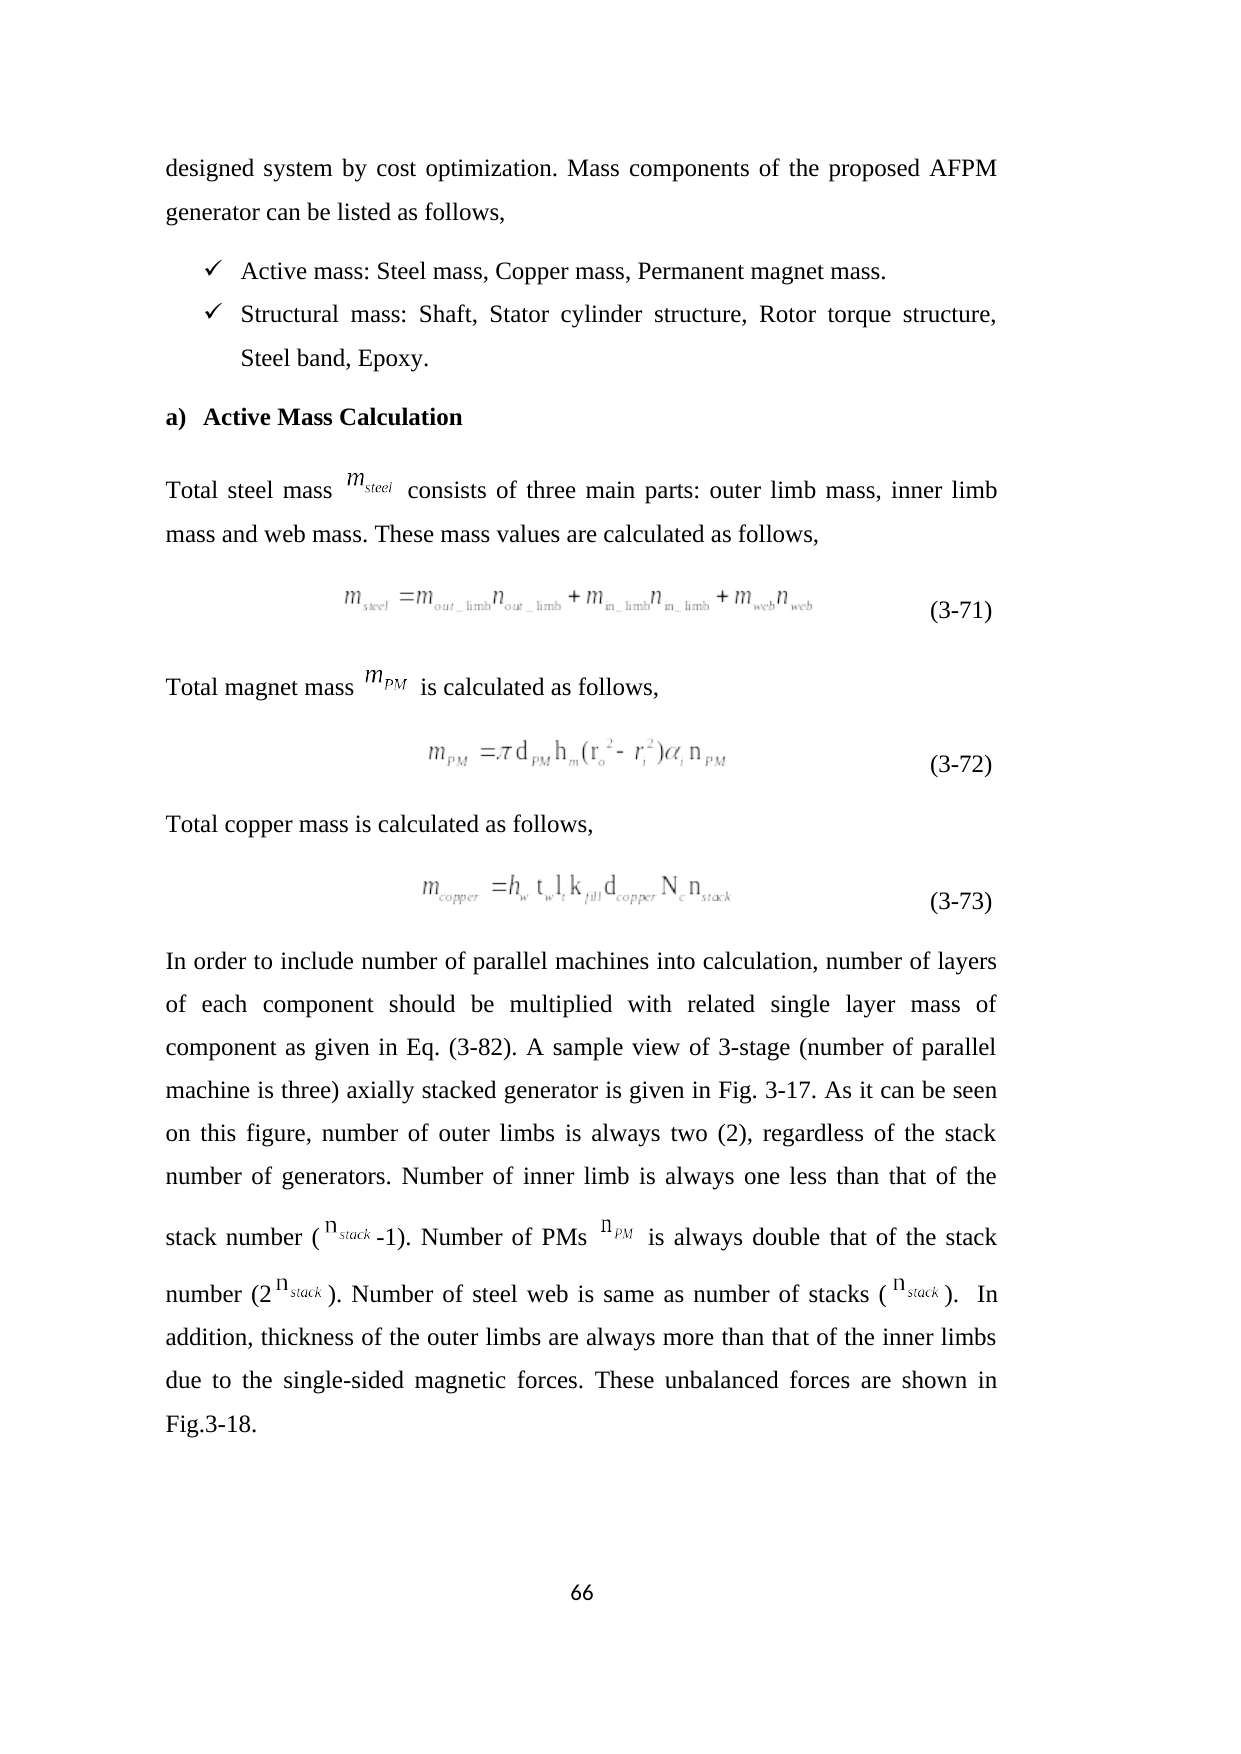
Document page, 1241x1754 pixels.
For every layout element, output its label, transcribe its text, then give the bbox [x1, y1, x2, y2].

text (3-73) [165, 869, 998, 915]
subtitle Active Mass Calculation [165, 402, 998, 431]
text Total copper mass is calculated as follows, [165, 809, 998, 838]
text Total magnet mass is calculated as follows, [165, 655, 998, 701]
list Structural mass: Shaft, Stator cylinder structure, Rotor torque structure, Steel band, Epoxy. [203, 299, 998, 371]
text In order to include number of parallel machines into calculation, number of layers of each component should be multiplied with related single layer mass of component as given in Eq. (3-82). A sample view of 3-stage (number of parallel machine is three) axially stacked generator is given in Fig. 3-17. As it can be seen on this figure, number of outer limbs is always two (2), regardless of the stack number of generators. Number of inner limb is always one less than that of the stack number (-1). Number of PMs is always double that of the stack number (2). Number of steel web is same as number of stacks (). In addition, thickness of the outer limbs are always more than that of the inner limbs due to the single-sided magnetic forces. These unbalanced forces are shown in Fig.3-18. [165, 946, 998, 1437]
list Total steel mass consists of three main parts: outer limb mass, inner limb mass and web mass. These mass values are calculated as follows, [165, 458, 998, 547]
text (3-71) [165, 578, 998, 624]
text (3-72) [165, 732, 998, 778]
list Active mass: Steel mass, Copper mass, Permanent magnet mass. [203, 256, 998, 285]
